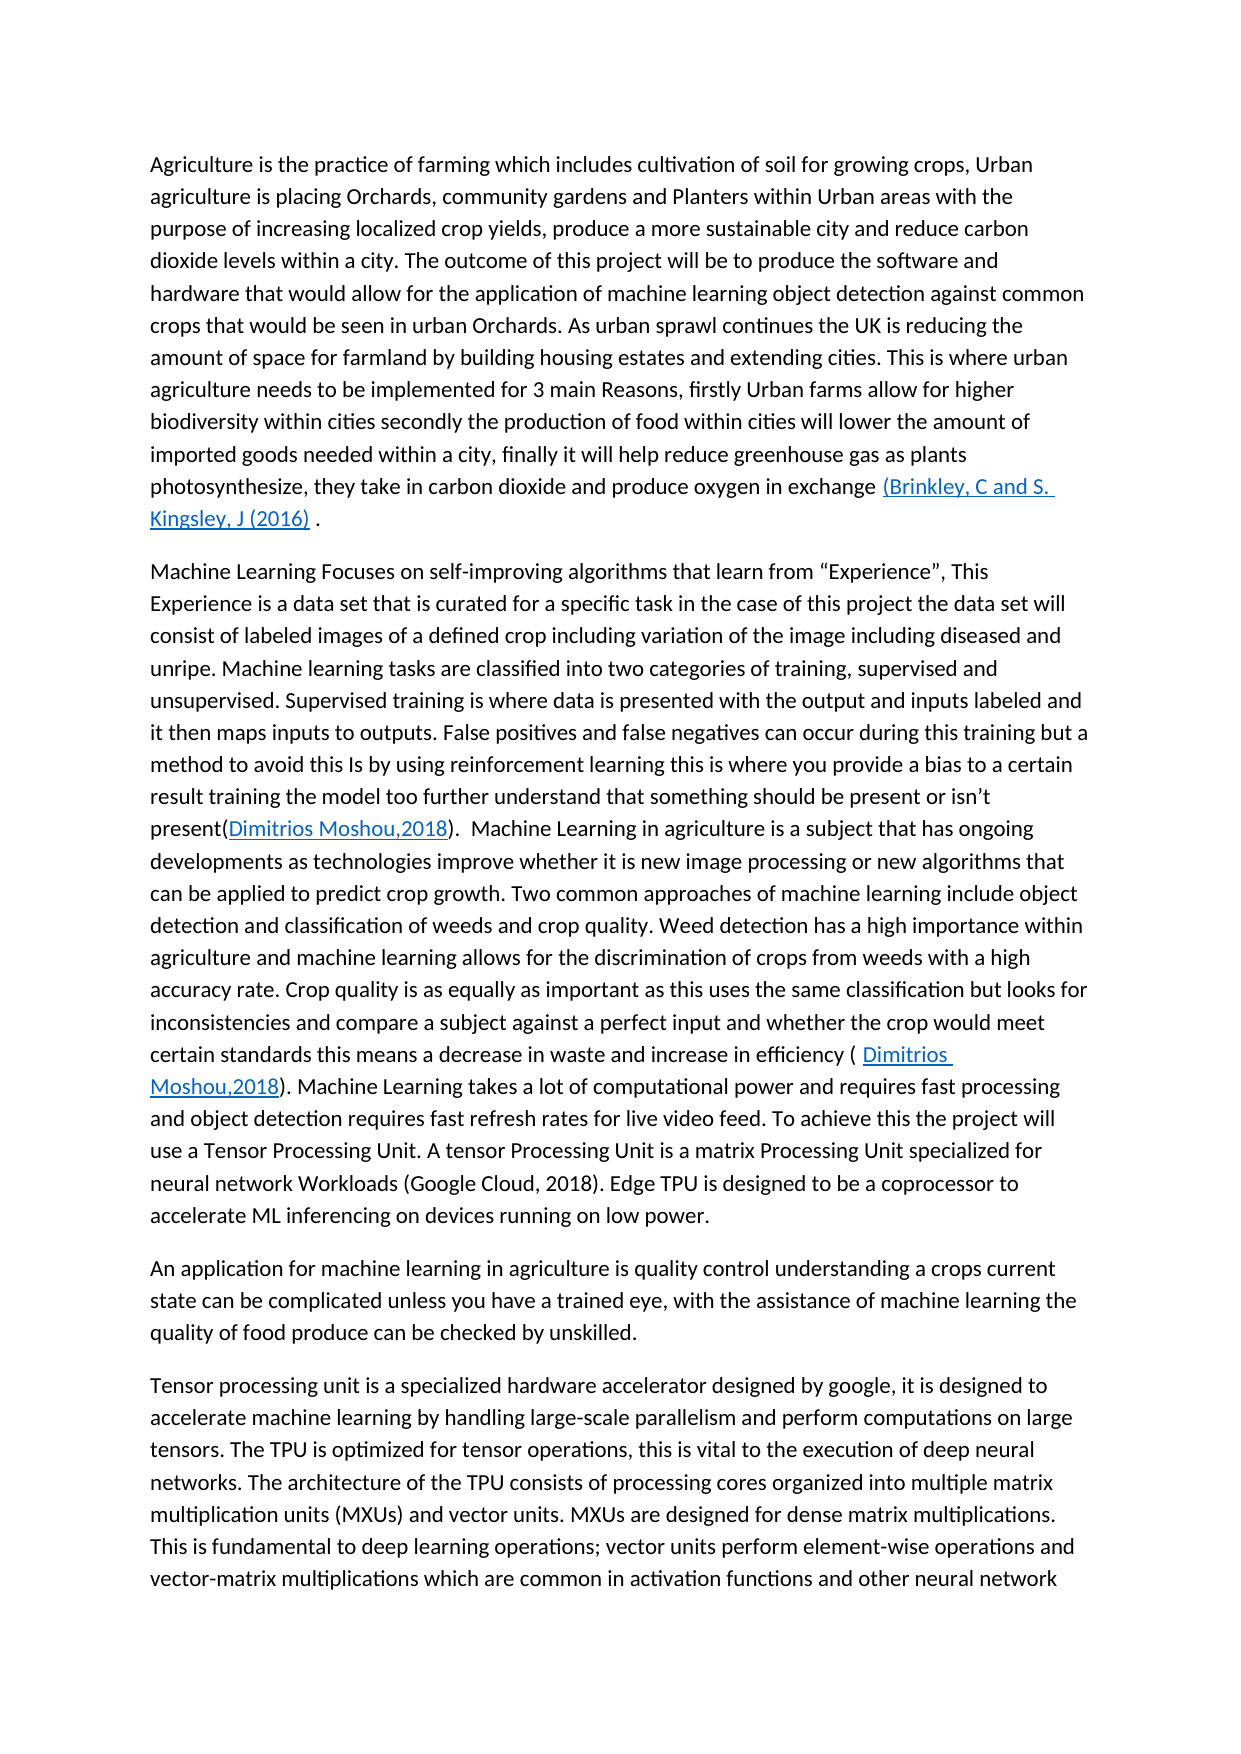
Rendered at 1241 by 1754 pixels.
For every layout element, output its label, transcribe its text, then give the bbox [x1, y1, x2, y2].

text Agriculture is the practice of farming which includes cultivation of soil for growing crops, Urban agriculture is placing Orchards, community gardens and Planters within Urban areas with the purpose of increasing localized crop yields, produce a more sustainable city and reduce carbon dioxide levels within a city. The outcome of this project will be to produce the software and hardware that would allow for the application of machine learning object detection against common crops that would be seen in urban Orchards. As urban sprawl continues the UK is reducing the amount of space for farmland by building housing estates and extending cities. This is where urban agriculture needs to be implemented for 3 main Reasons, firstly Urban farms allow for higher biodiversity within cities secondly the production of food within cities will lower the amount of imported goods needed within a city, finally it will help reduce greenhouse gas as plants photosynthesize, they take in carbon dioxide and produce oxygen in exchange (Brinkley, C and S. Kingsley, J (2016) . [150, 150, 1090, 532]
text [150, 1371, 1090, 1592]
text An application for machine learning in agriculture is quality control understanding a crops current state can be complicated unless you have a trained eye, with the assistance of machine learning the quality of food produce can be checked by unskilled. [150, 1254, 1090, 1346]
text Machine Learning Focuses on self-improving algorithms that learn from “Experience”, This Experience is a data set that is curated for a specific task in the case of this project the data set will consist of labeled images of a defined crop including variation of the image including diseased and unripe. Machine learning tasks are classified into two categories of training, supervised and unsupervised. Supervised training is where data is presented with the output and inputs labeled and it then maps inputs to outputs. False positives and false negatives can occur during this training but a method to avoid this Is by using reinforcement learning this is where you provide a bias to a certain result training the model too further understand that something should be present or isn’t present(Dimitrios Moshou,2018). Machine Learning in agriculture is a subject that has ongoing developments as technologies improve whether it is new image processing or new algorithms that can be applied to predict crop growth. Two common approaches of machine learning include object detection and classification of weeds and crop quality. Weed detection has a high importance within agriculture and machine learning allows for the discrimination of crops from weeds with a high accuracy rate. Crop quality is as equally as important as this uses the same classification but looks for inconsistencies and compare a subject against a perfect input and whether the crop would meet certain standards this means a decrease in waste and increase in efficiency ( Dimitrios Moshou,2018). Machine Learning takes a lot of computational power and requires fast processing and object detection requires fast refresh rates for live video feed. To achieve this the project will use a Tensor Processing Unit. A tensor Processing Unit is a matrix Processing Unit specialized for neural network Workloads (Google Cloud, 2018). Edge TPU is designed to be a coprocessor to accelerate ML inferencing on devices running on low power. [150, 557, 1090, 1229]
